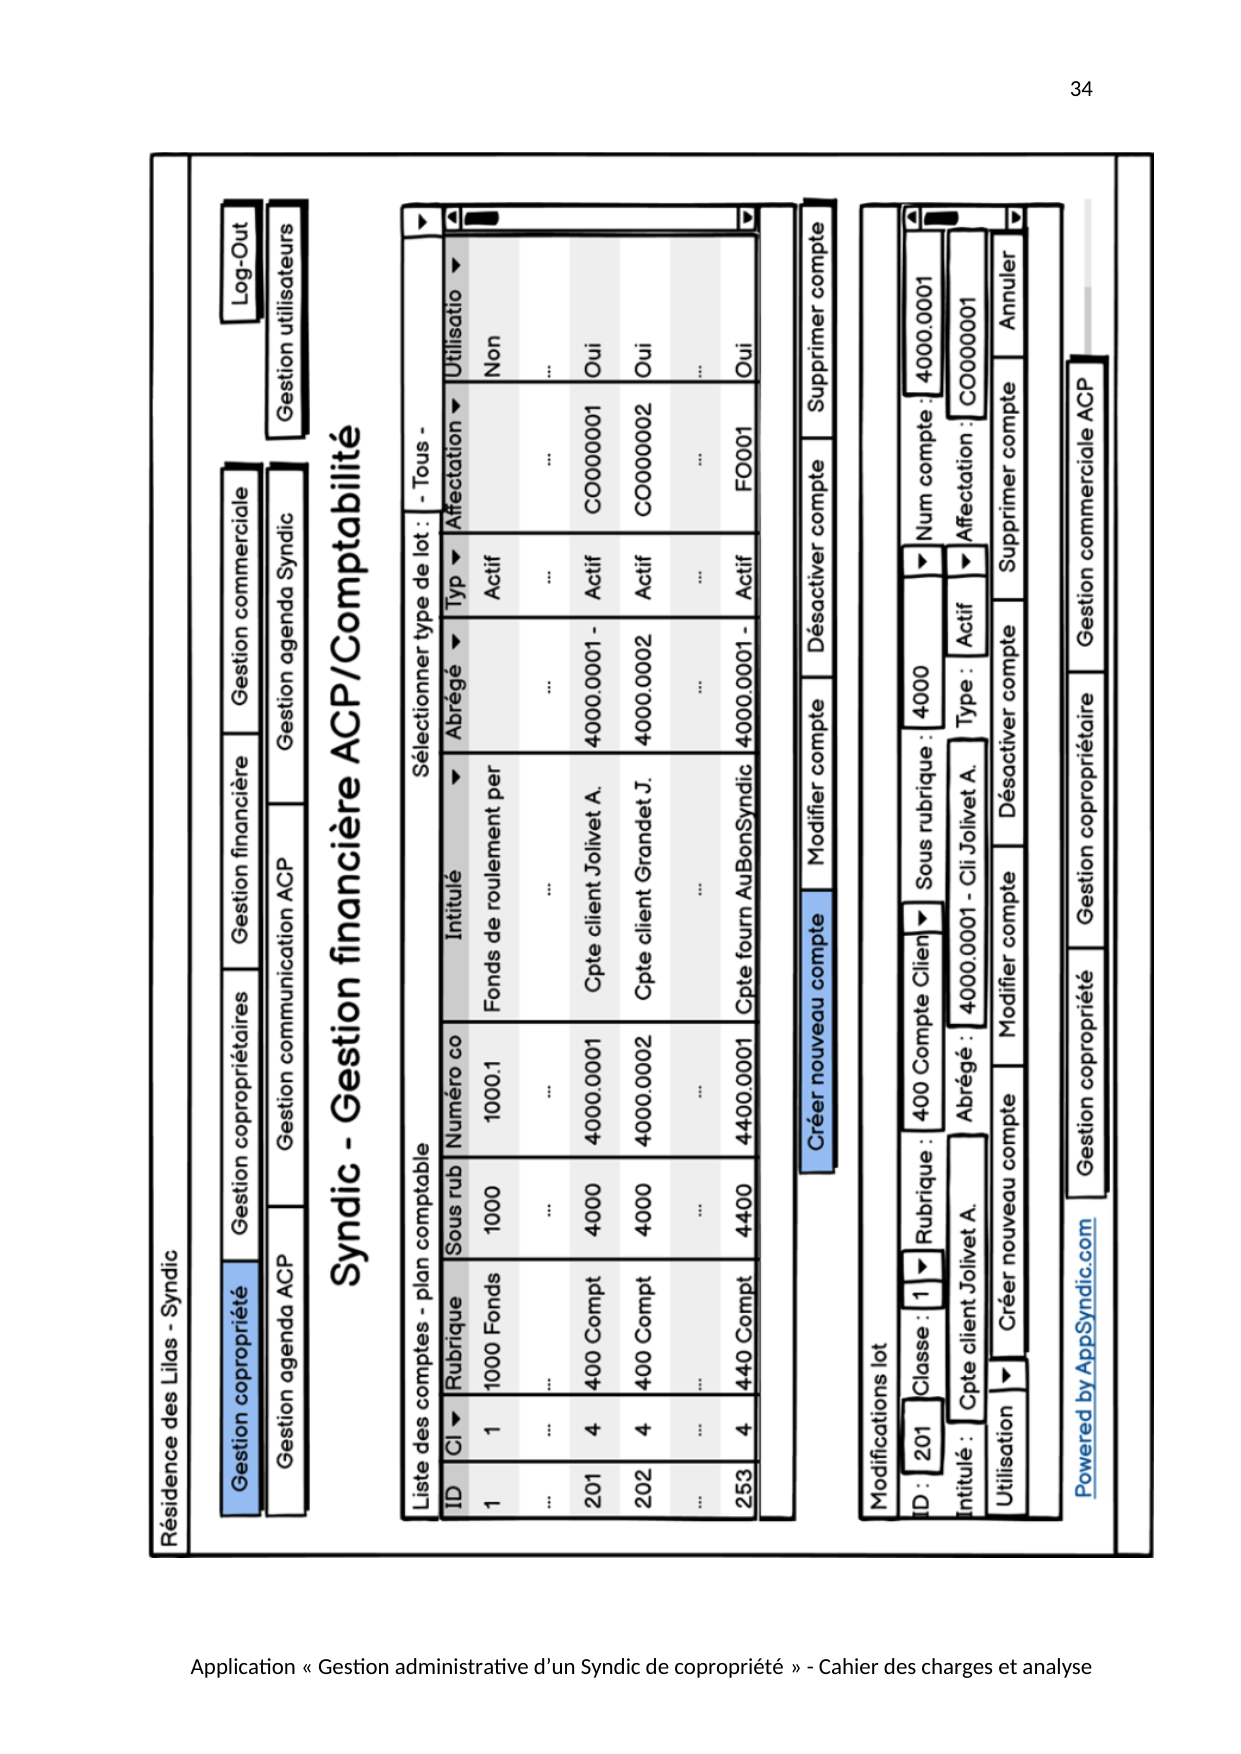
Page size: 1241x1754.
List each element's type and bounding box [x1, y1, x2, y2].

picture [150, 153, 1154, 1556]
